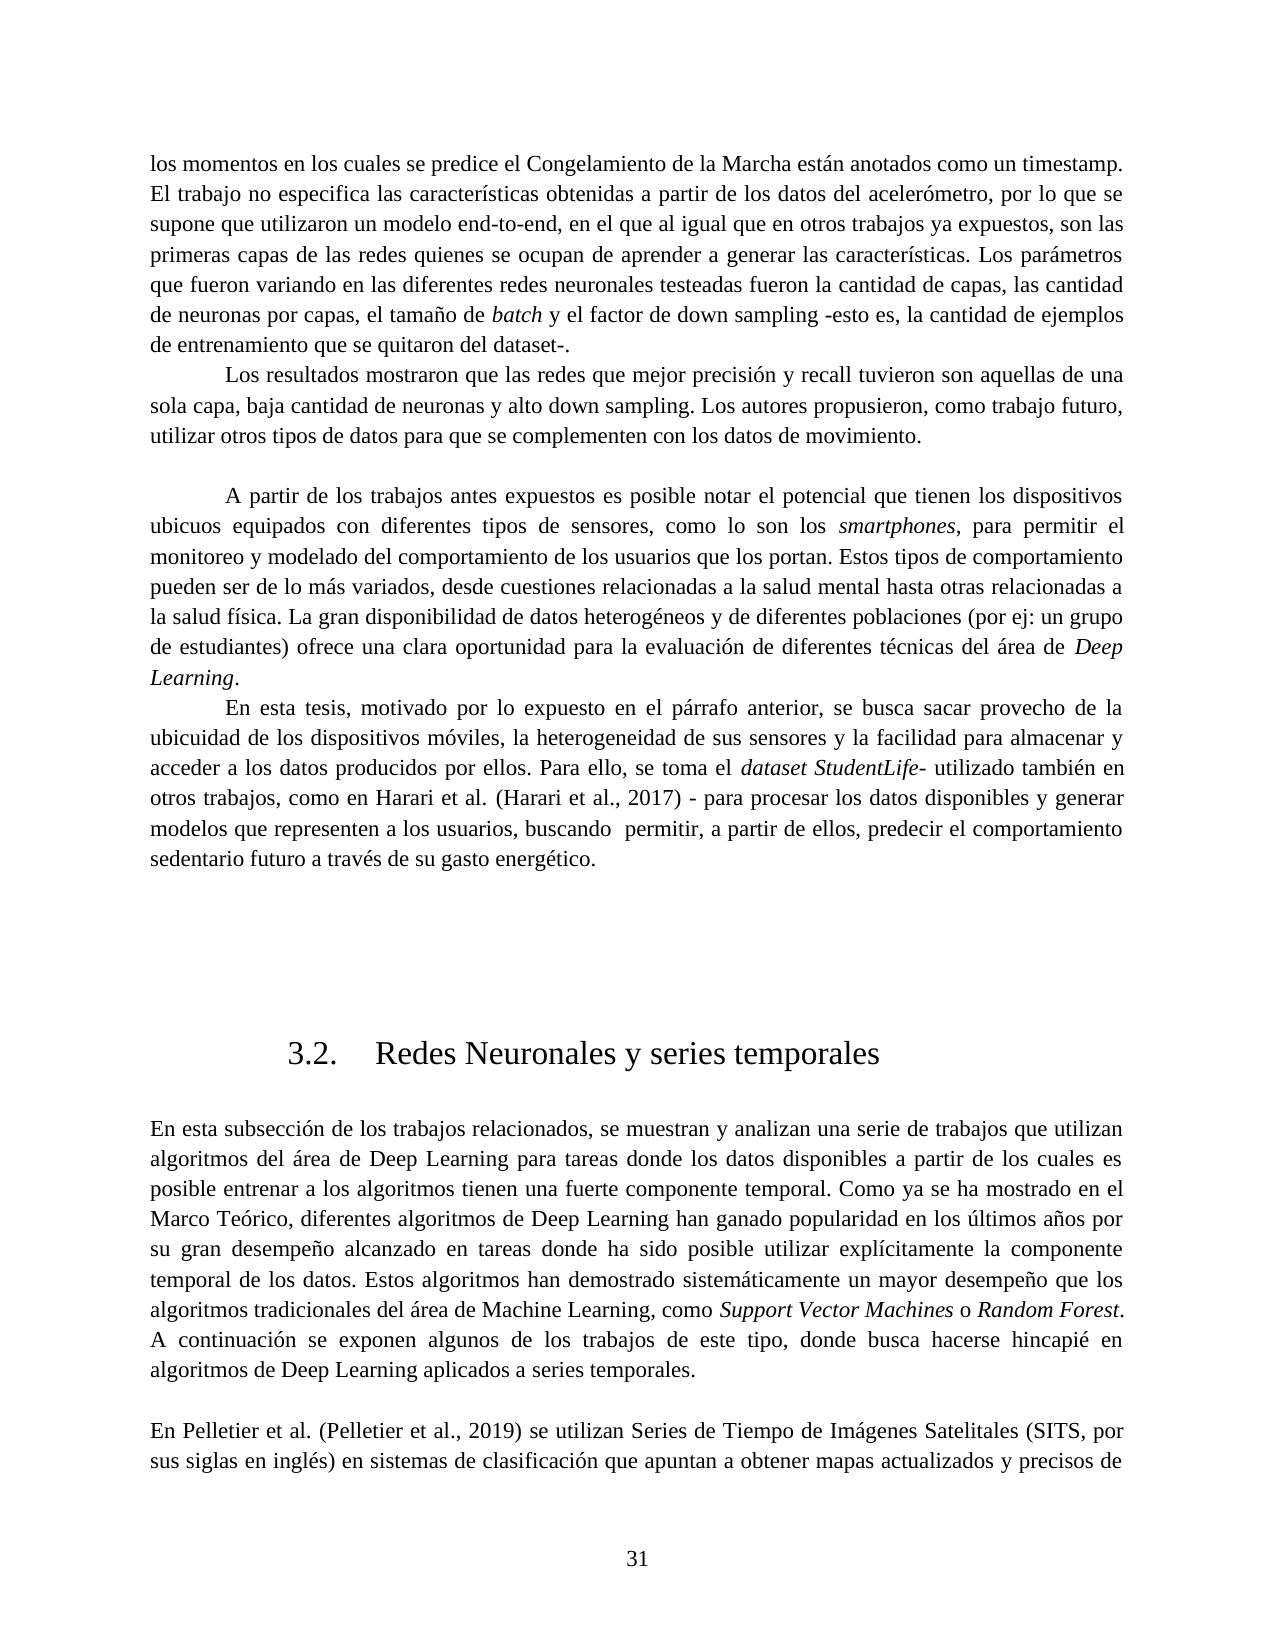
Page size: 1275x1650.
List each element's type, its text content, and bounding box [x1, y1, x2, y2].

text Los resultados mostraron que las redes que mejor precisión y recall tuvieron son aquellas de una sola capa, baja cantidad de neuronas y alto down sampling. Los autores propusieron, como trabajo futuro, utilizar otros tipos de datos para que se complementen con los datos de movimiento. [150, 361, 1125, 448]
text En esta subsección de los trabajos relacionados, se muestran y analizan una serie de trabajos que utilizan algoritmos del área de Deep Learning para tareas donde los datos disponibles a partir de los cuales es posible entrenar a los algoritmos tienen una fuerte componente temporal. Como ya se ha mostrado en el Marco Teórico, diferentes algoritmos de Deep Learning han ganado popularidad en los últimos años por su gran desempeño alcanzado en tareas donde ha sido posible utilizar explícitamente la componente temporal de los datos. Estos algoritmos han demostrado sistemáticamente un mayor desempeño que los algoritmos tradicionales del área de Machine Learning, como Support Vector Machines o Random Forest. A continuación se exponen algunos de los trabajos de este tipo, donde busca hacerse hincapié en algoritmos de Deep Learning aplicados a series temporales. [150, 1115, 1125, 1383]
text En esta tesis, motivado por lo expuesto en el párrafo anterior, se busca sacar provecho de la ubicuidad de los dispositivos móviles, la heterogeneidad de sus sensores y la facilidad para almacenar y acceder a los datos producidos por ellos. Para ello, se toma el dataset StudentLife- utilizado también en otros trabajos, como en Harari et al. (Harari et al., 2017) - para procesar los datos disponibles y generar modelos que representen a los usuarios, buscando permitir, a partir de ellos, predecir el comportamiento sedentario futuro a través de su gasto energético. [150, 694, 1125, 871]
text A partir de los trabajos antes expuestos es posible notar el potencial que tienen los dispositivos ubicuos equipados con diferentes tipos de sensores, como lo son los smartphones, para permitir el monitoreo y modelado del comportamiento de los usuarios que los portan. Estos tipos de comportamiento pueden ser de lo más variados, desde cuestiones relacionadas a la salud mental hasta otras relacionadas a la salud física. La gran disponibilidad de datos heterogéneos y de diferentes poblaciones (por ej: un grupo de estudiantes) ofrece una clara oportunidad para la evaluación de diferentes técnicas del área de Deep Learning. [150, 482, 1125, 690]
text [150, 150, 1125, 358]
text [150, 1417, 1125, 1473]
subtitle Redes Neuronales y series temporales [337, 1034, 1125, 1072]
